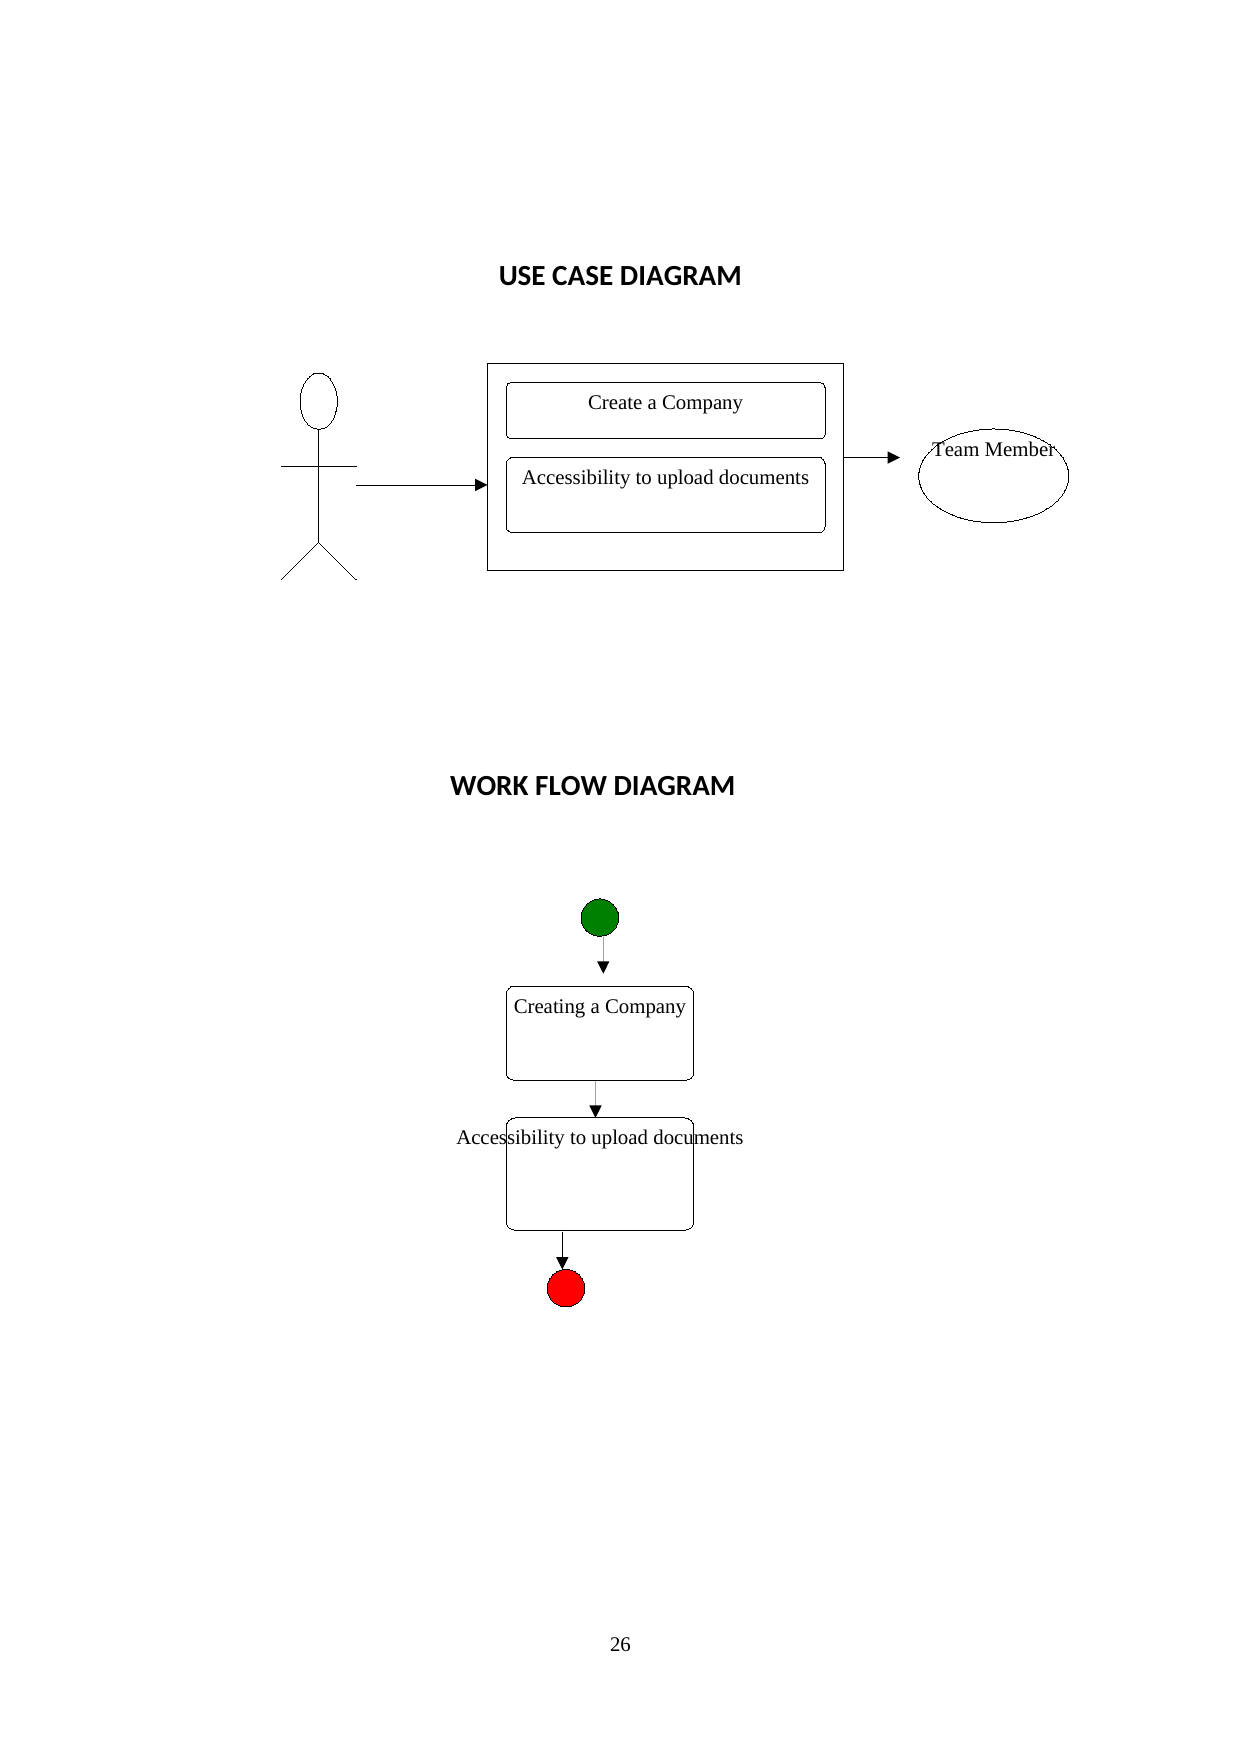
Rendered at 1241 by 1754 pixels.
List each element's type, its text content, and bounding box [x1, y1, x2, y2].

text USE CASE DIAGRAM [150, 257, 1090, 292]
text WORK FLOW DIAGRAM [375, 767, 1090, 803]
